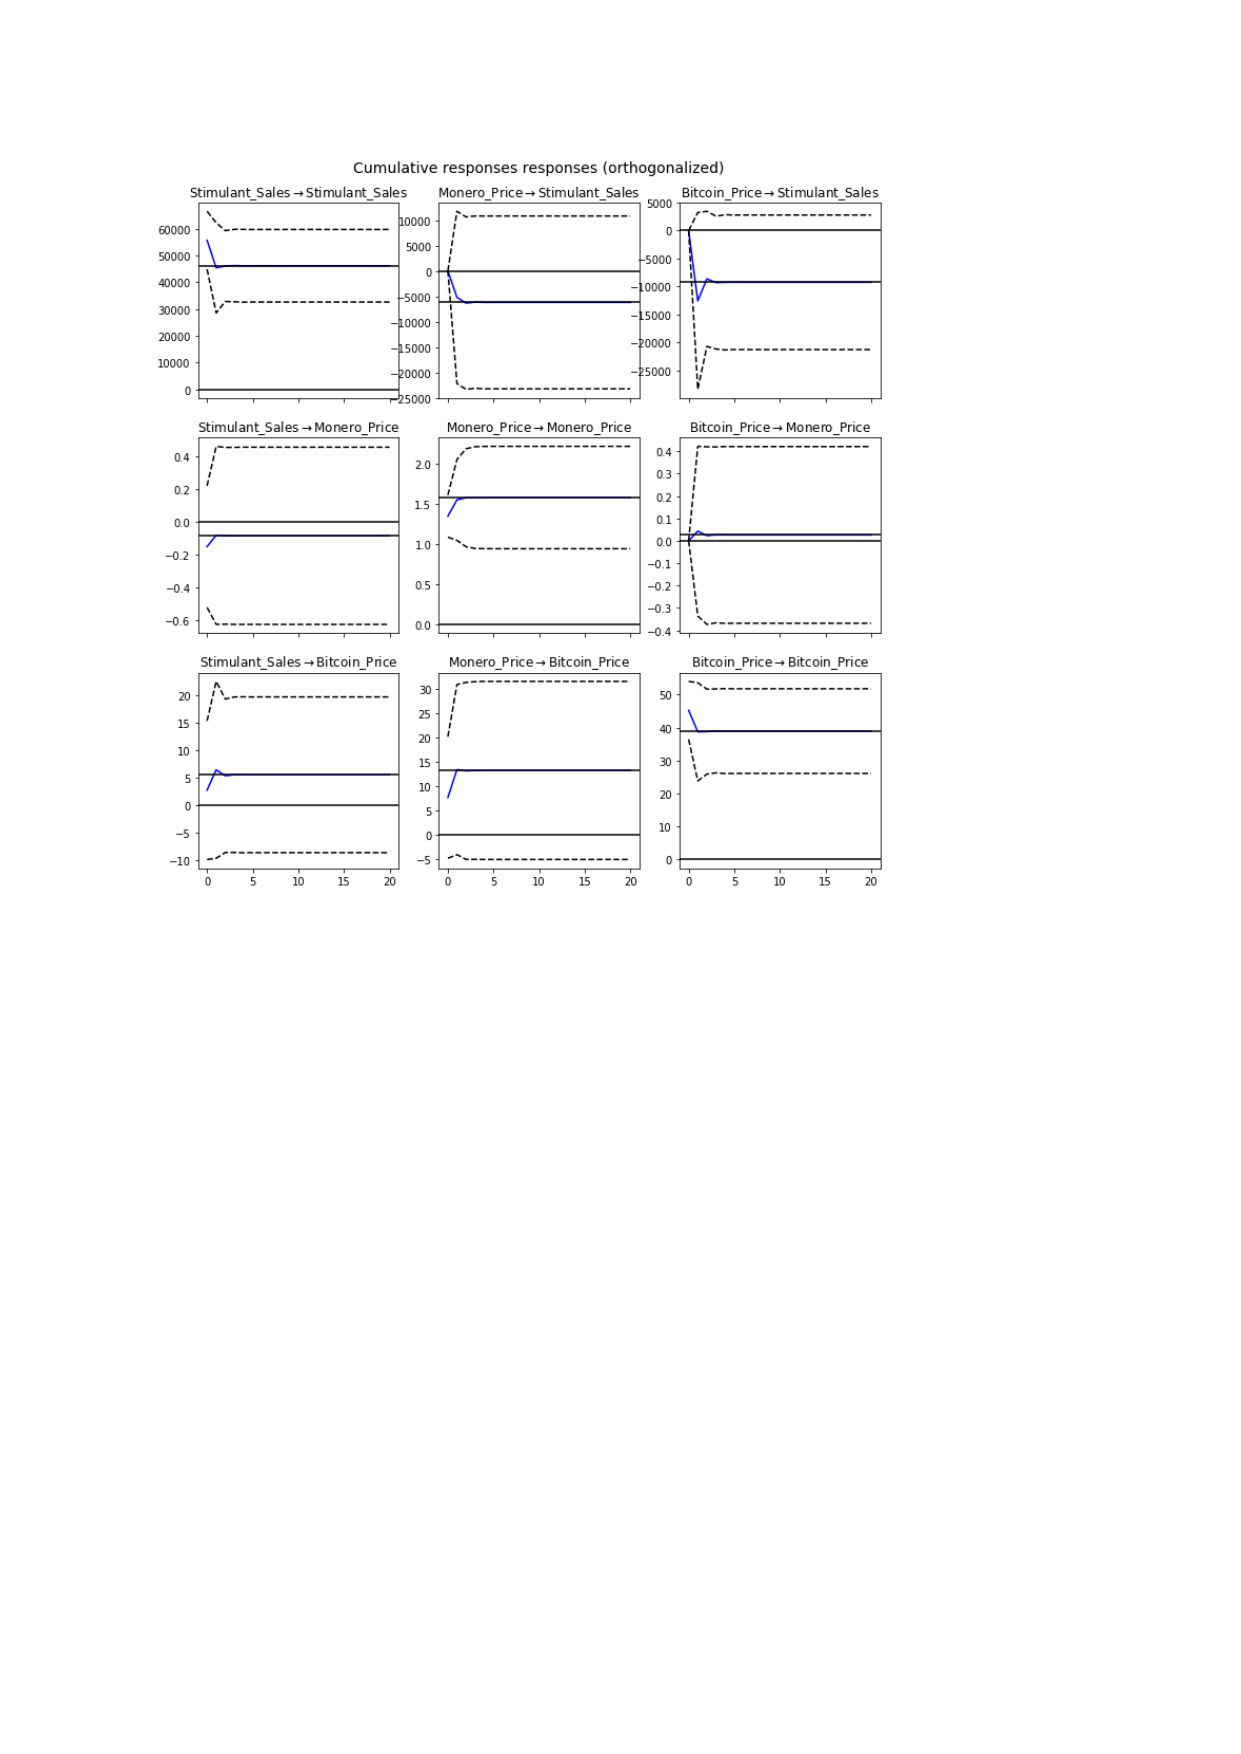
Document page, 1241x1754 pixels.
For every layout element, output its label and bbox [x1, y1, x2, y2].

picture [150, 155, 887, 894]
